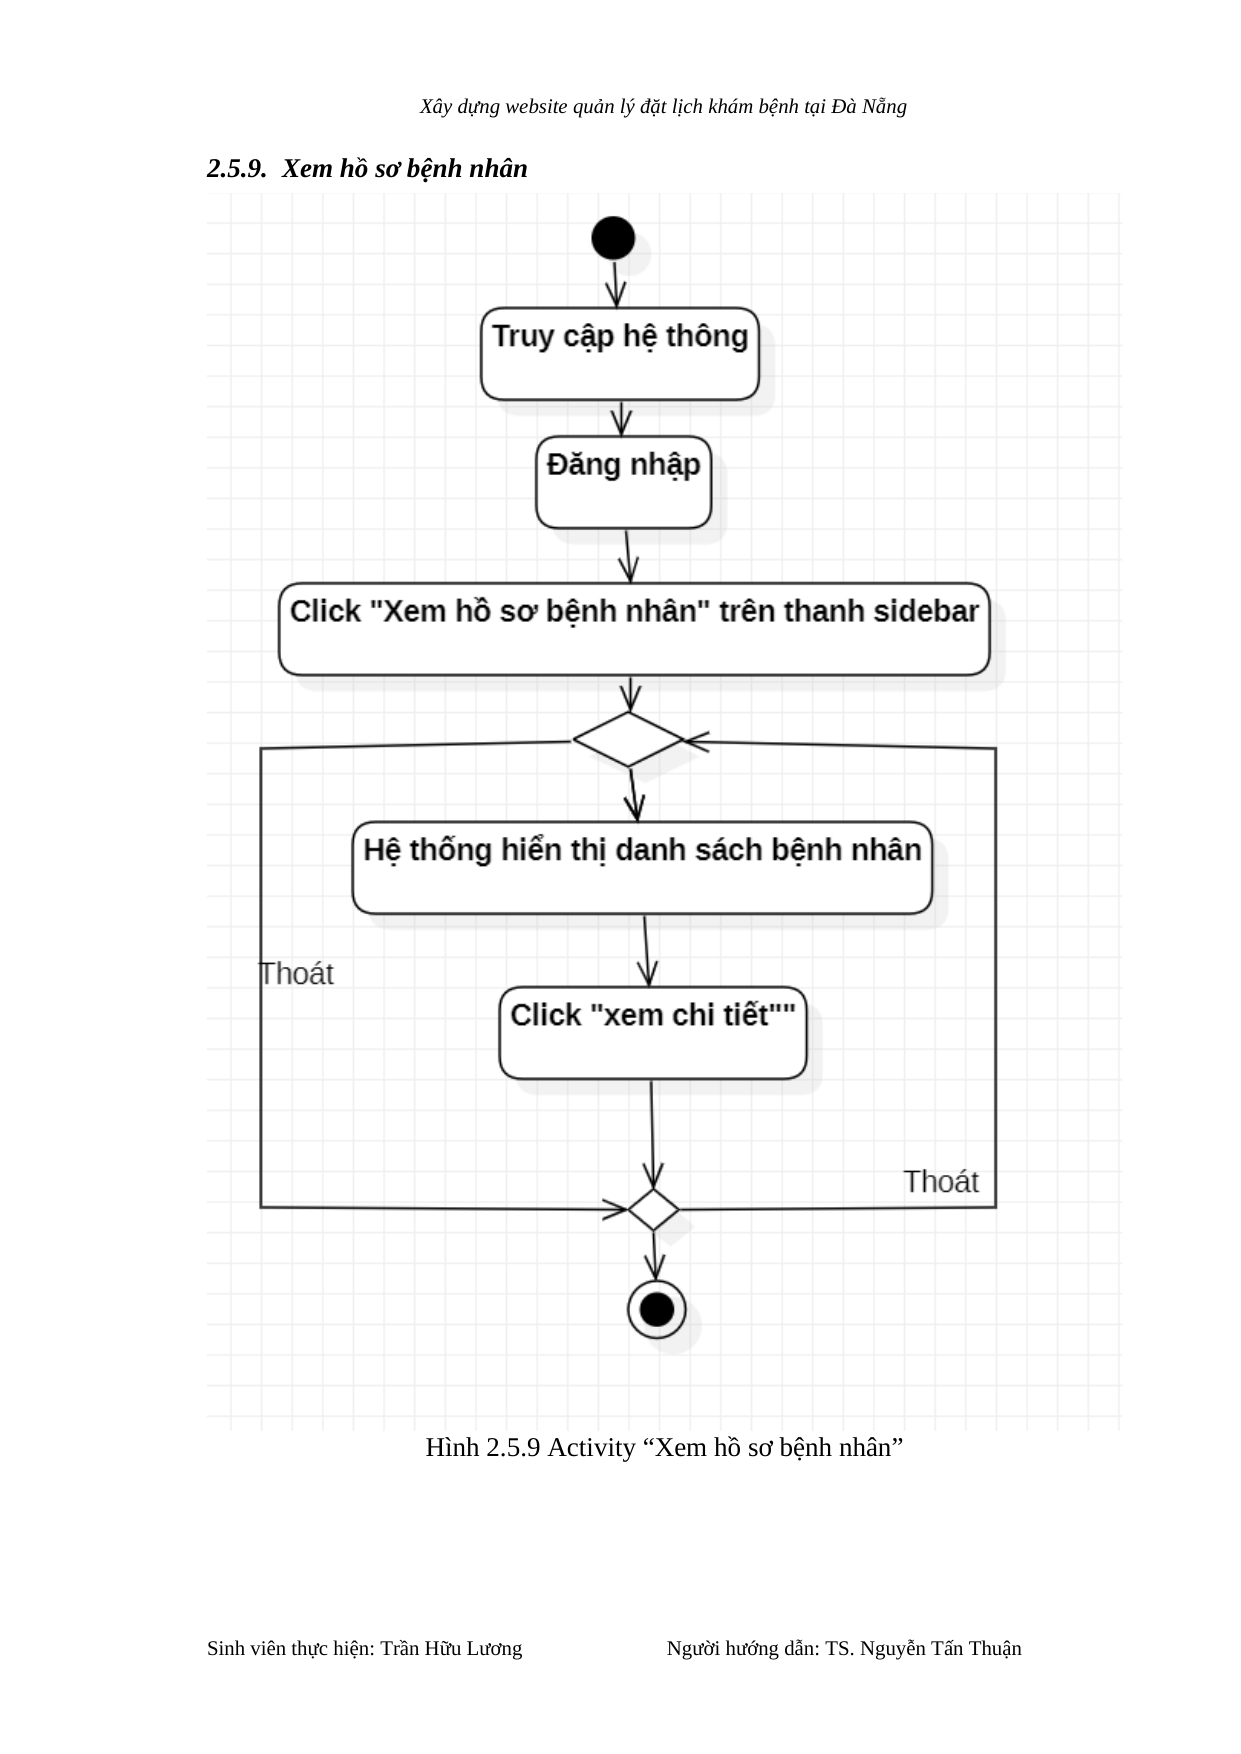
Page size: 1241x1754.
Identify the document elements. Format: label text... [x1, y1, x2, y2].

text Hình 2.5.9 Activity “Xem hồ sơ bệnh nhân” [207, 1431, 1122, 1462]
list Xem hồ sơ bệnh nhân [207, 153, 1122, 184]
picture [206, 193, 1123, 1431]
